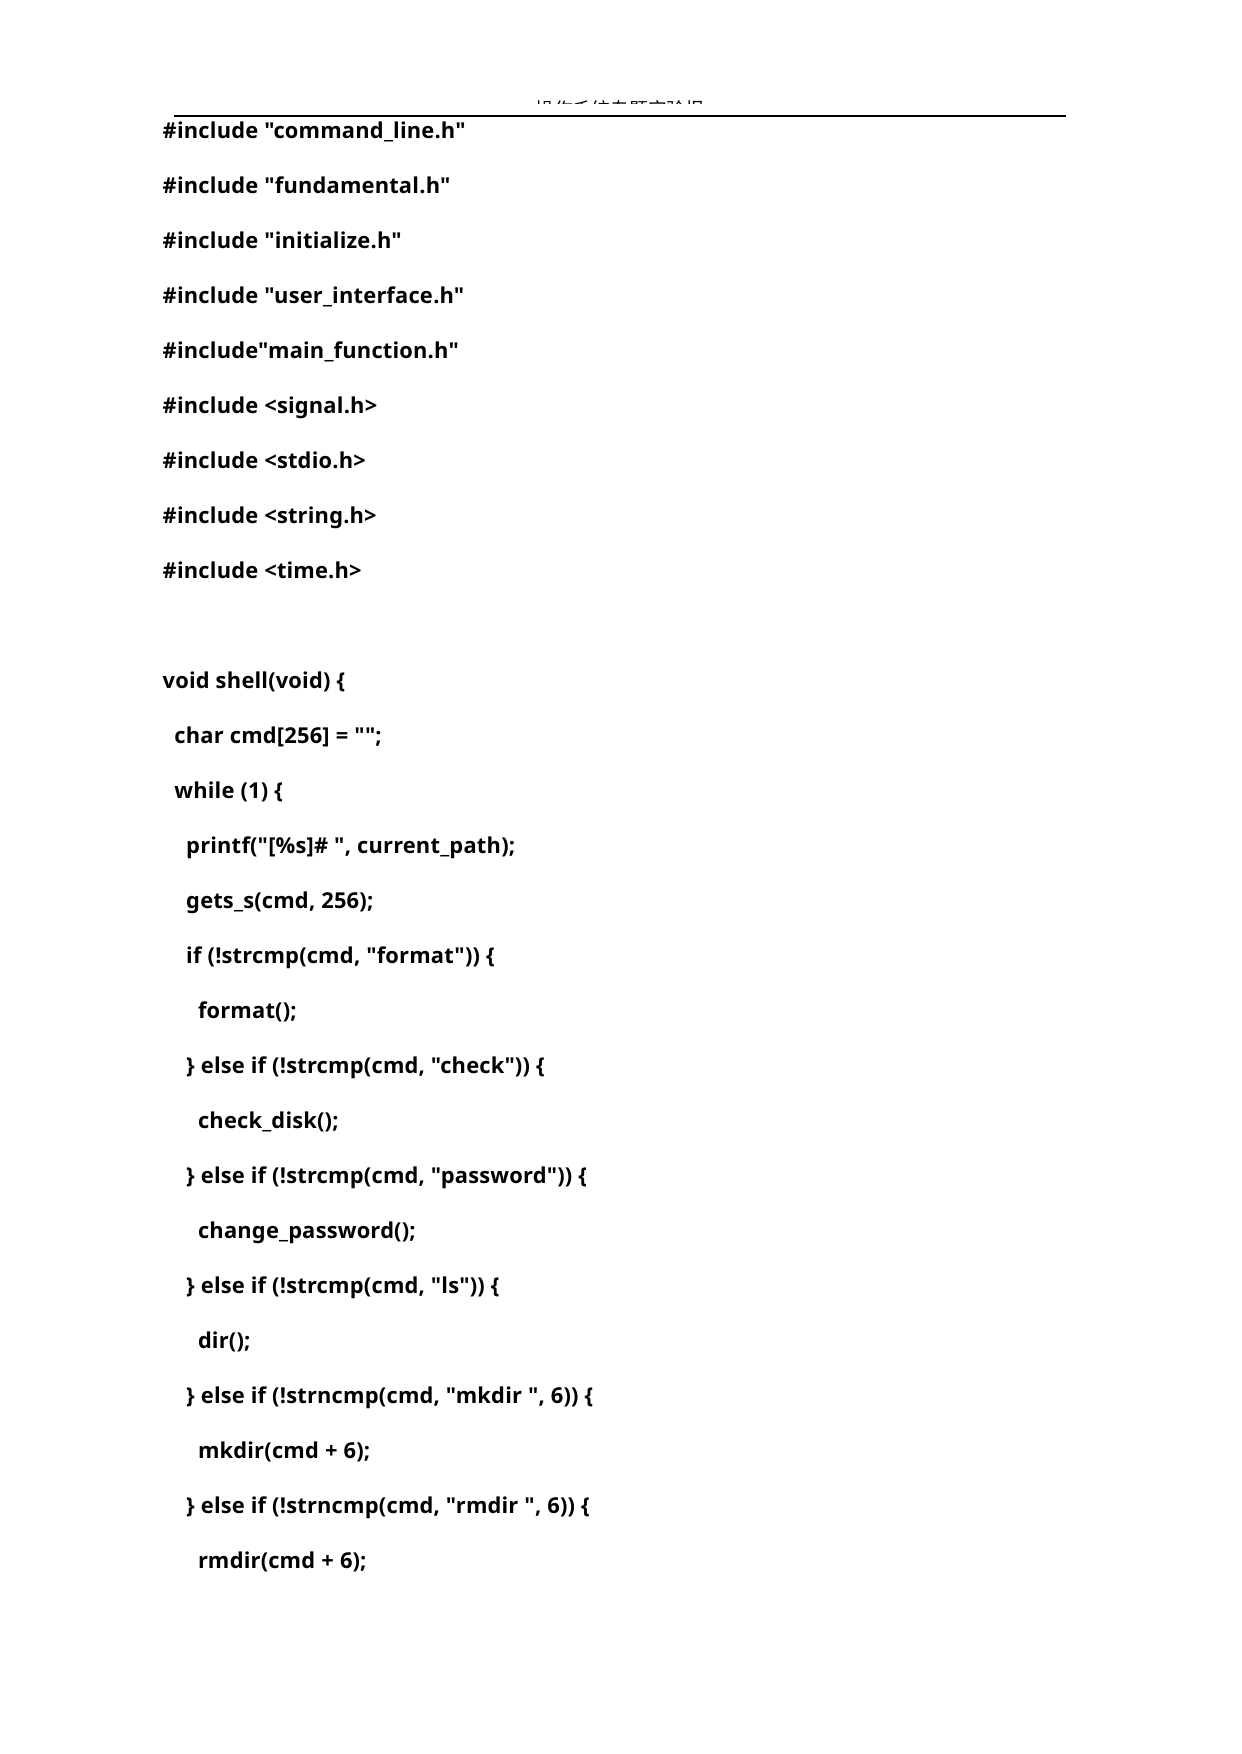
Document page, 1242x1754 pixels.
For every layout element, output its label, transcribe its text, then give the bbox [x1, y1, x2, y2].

text check_disk(); [162, 1104, 1079, 1134]
text format(); [162, 994, 1079, 1024]
text gets_s(cmd, 256); [162, 884, 1079, 914]
text } else if (!strcmp(cmd, "password")) { [162, 1159, 1079, 1189]
text } else if (!strncmp(cmd, "mkdir ", 6)) { [162, 1379, 1079, 1409]
text while (1) { [162, 774, 1079, 804]
text mkdir(cmd + 6); [162, 1434, 1079, 1464]
text } else if (!strncmp(cmd, "rmdir ", 6)) { [162, 1489, 1079, 1519]
text } else if (!strcmp(cmd, "check")) { [162, 1049, 1079, 1079]
text printf("[%s]# ", current_path); [162, 829, 1079, 859]
text #include "user_interface.h" [162, 279, 1079, 309]
text #include <time.h> [162, 554, 1079, 584]
text rmdir(cmd + 6); [162, 1544, 1079, 1574]
text if (!strcmp(cmd, "format")) { [162, 939, 1079, 969]
text #include "initialize.h" [162, 224, 1079, 254]
text dir(); [162, 1324, 1079, 1354]
text #include"main_function.h" [162, 334, 1079, 364]
text change_password(); [162, 1214, 1079, 1244]
text #include "command_line.h" [162, 114, 1079, 144]
text #include "fundamental.h" [162, 169, 1079, 199]
text #include <stdio.h> [162, 444, 1079, 474]
text #include <signal.h> [162, 389, 1079, 419]
text void shell(void) { [162, 664, 1079, 694]
text } else if (!strcmp(cmd, "ls")) { [162, 1269, 1079, 1299]
text #include <string.h> [162, 499, 1079, 529]
text char cmd[256] = ""; [162, 719, 1079, 749]
